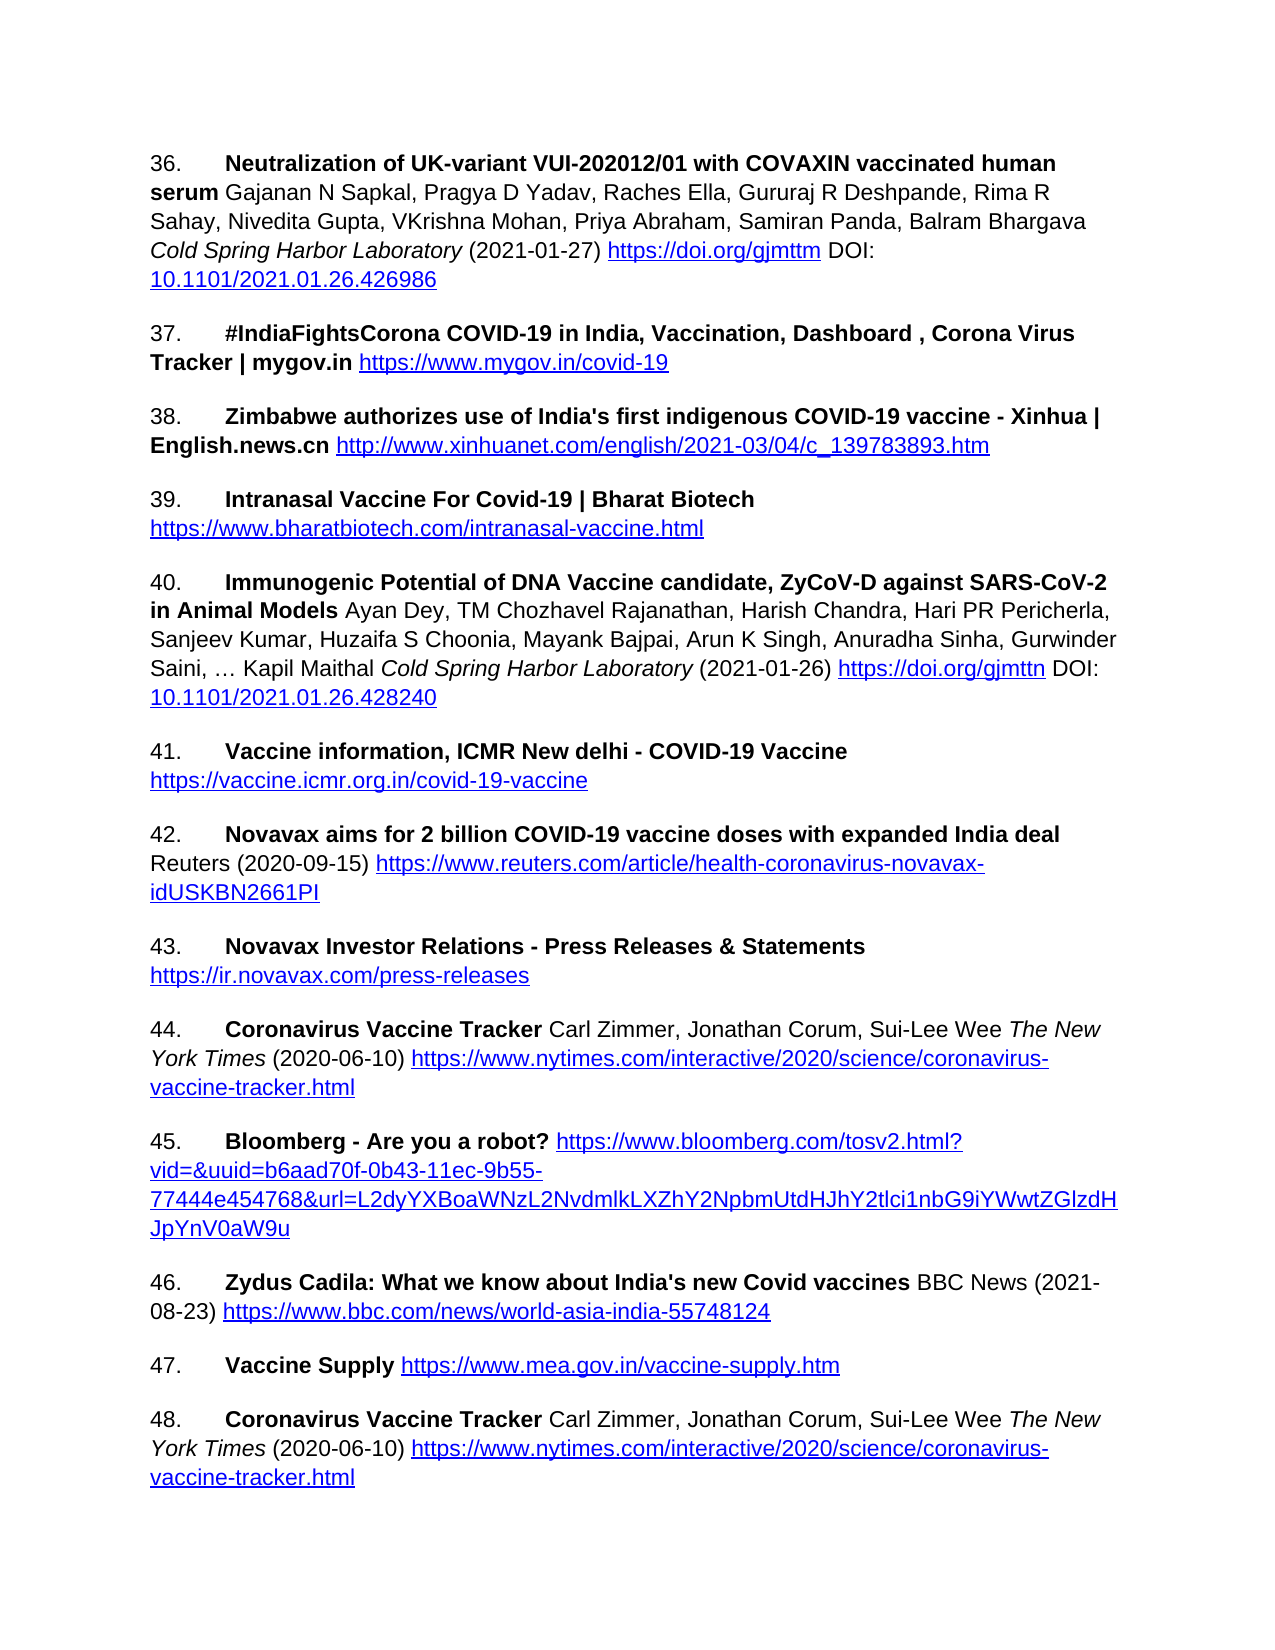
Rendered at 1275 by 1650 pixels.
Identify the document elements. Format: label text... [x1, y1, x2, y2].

text 47. Vaccine Supply https://www.mea.gov.in/vaccine-supply.htm [150, 1352, 1125, 1378]
text 38. Zimbabwe authorizes use of India's first indigenous COVID-19 vaccine - Xinhua | English.news.cn http://www.xinhuanet.com/english/2021-03/04/c_139783893.htm [150, 403, 1125, 458]
text 43. Novavax Investor Relations - Press Releases & Statements https://ir.novavax.com/press-releases [150, 933, 1125, 988]
text 44. Coronavirus Vaccine Tracker Carl Zimmer, Jonathan Corum, Sui-Lee Wee The New York Times (2020-06-10) https://www.nytimes.com/interactive/2020/science/coronavirus-vaccine-tracker.html [150, 1016, 1125, 1100]
text 45. Bloomberg - Are you a robot? https://www.bloomberg.com/tosv2.html?vid=&uuid=b6aad70f-0b43-11ec-9b55-77444e454768&url=L2dyYXBoaWNzL2NvdmlkLXZhY2NpbmUtdHJhY2tlci1nbG9iYWwtZGlzdHJpYnV0aW9u [150, 1128, 1125, 1241]
text 48. Coronavirus Vaccine Tracker Carl Zimmer, Jonathan Corum, Sui-Lee Wee The New York Times (2020-06-10) https://www.nytimes.com/interactive/2020/science/coronavirus-vaccine-tracker.html [150, 1406, 1125, 1490]
text 36. Neutralization of UK-variant VUI-202012/01 with COVAXIN vaccinated human serum Gajanan N Sapkal, Pragya D Yadav, Raches Ella, Gururaj R Deshpande, Rima R Sahay, Nivedita Gupta, VKrishna Mohan, Priya Abraham, Samiran Panda, Balram Bhargava Cold Spring Harbor Laboratory (2021-01-27) https://doi.org/gjmttm DOI: 10.1101/2021.01.26.426986 [150, 150, 1125, 292]
text 46. Zydus Cadila: What we know about India's new Covid vaccines BBC News (2021-08-23) https://www.bbc.com/news/world-asia-india-55748124 [150, 1269, 1125, 1324]
text 39. Intranasal Vaccine For Covid-19 | Bharat Biotech https://www.bharatbiotech.com/intranasal-vaccine.html [150, 486, 1125, 541]
text 41. Vaccine information, ICMR New delhi - COVID-19 Vaccine https://vaccine.icmr.org.in/covid-19-vaccine [150, 738, 1125, 794]
text 37. #IndiaFightsCorona COVID-19 in India, Vaccination, Dashboard , Corona Virus Tracker | mygov.in https://www.mygov.in/covid-19 [150, 320, 1125, 375]
text 40. Immunogenic Potential of DNA Vaccine candidate, ZyCoV-D against SARS-CoV-2 in Animal Models Ayan Dey, TM Chozhavel Rajanathan, Harish Chandra, Hari PR Pericherla, Sanjeev Kumar, Huzaifa S Choonia, Mayank Bajpai, Arun K Singh, Anuradha Sinha, Gurwinder Saini, … Kapil Maithal Cold Spring Harbor Laboratory (2021-01-26) https://doi.org/gjmttn DOI: 10.1101/2021.01.26.428240 [150, 568, 1125, 711]
text 42. Novavax aims for 2 billion COVID-19 vaccine doses with expanded India deal Reuters (2020-09-15) https://www.reuters.com/article/health-coronavirus-novavax-idUSKBN2661PI [150, 821, 1125, 906]
